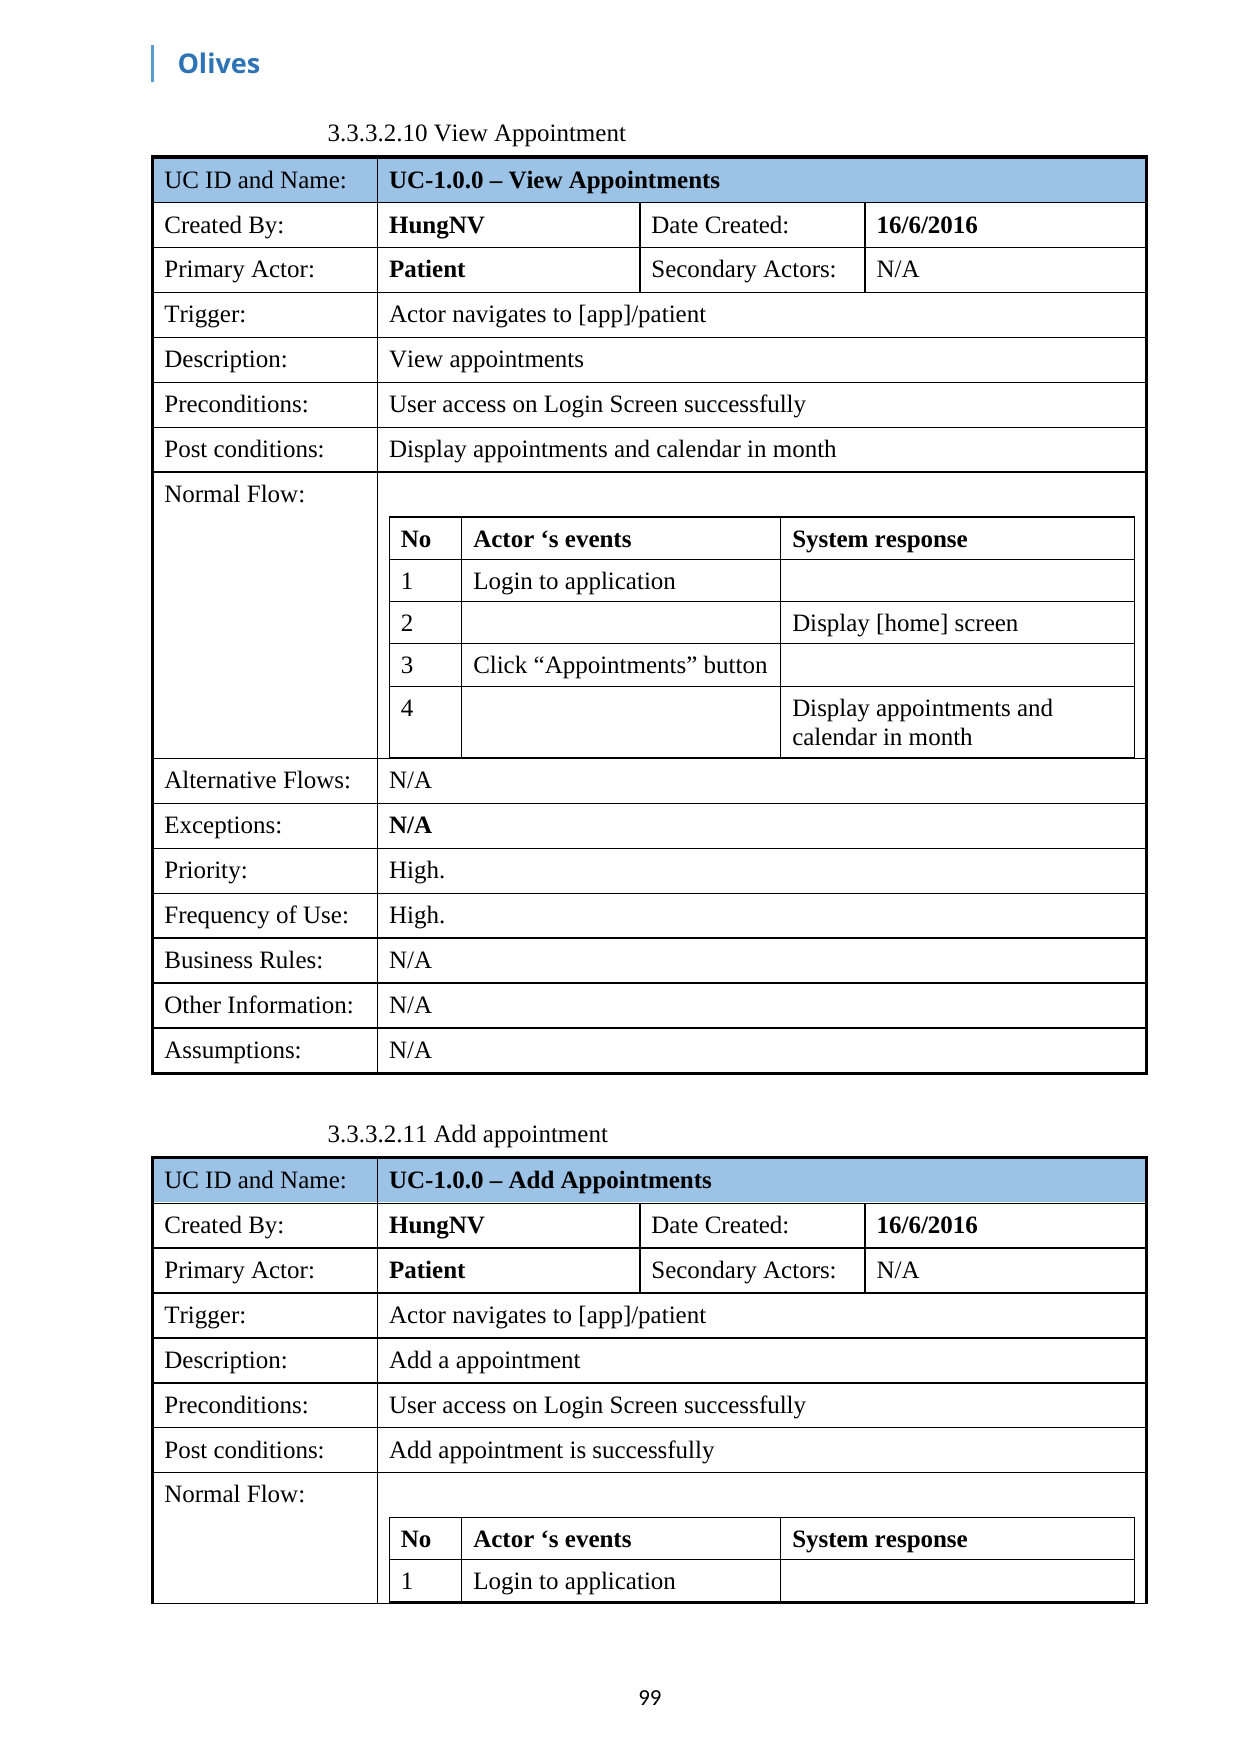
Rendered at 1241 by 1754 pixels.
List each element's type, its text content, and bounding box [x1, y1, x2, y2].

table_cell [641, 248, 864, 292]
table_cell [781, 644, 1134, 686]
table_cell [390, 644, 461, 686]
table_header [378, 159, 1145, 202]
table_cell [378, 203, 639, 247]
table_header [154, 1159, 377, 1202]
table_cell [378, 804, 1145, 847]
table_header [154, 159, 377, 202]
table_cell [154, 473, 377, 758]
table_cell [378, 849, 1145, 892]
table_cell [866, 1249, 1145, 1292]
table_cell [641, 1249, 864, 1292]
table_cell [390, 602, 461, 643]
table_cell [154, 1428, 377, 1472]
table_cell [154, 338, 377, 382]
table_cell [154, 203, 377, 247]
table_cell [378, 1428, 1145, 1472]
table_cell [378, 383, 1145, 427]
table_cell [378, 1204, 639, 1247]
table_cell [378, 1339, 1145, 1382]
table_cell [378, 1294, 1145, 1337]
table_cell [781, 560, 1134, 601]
text 3.3.3.2.10 View Appointment [177, 118, 1122, 147]
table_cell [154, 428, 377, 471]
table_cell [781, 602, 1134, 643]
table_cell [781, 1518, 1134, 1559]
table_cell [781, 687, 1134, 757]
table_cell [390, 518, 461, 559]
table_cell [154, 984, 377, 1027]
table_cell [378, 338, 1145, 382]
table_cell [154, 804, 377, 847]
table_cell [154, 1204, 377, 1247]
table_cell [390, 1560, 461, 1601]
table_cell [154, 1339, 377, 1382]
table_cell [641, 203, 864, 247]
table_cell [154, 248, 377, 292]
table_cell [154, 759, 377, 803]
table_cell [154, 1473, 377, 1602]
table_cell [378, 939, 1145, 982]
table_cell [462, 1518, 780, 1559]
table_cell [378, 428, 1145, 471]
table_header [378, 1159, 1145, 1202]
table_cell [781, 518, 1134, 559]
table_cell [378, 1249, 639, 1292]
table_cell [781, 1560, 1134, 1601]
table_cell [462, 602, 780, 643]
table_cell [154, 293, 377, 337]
text 3.3.3.2.11 Add appointment [177, 1119, 1122, 1147]
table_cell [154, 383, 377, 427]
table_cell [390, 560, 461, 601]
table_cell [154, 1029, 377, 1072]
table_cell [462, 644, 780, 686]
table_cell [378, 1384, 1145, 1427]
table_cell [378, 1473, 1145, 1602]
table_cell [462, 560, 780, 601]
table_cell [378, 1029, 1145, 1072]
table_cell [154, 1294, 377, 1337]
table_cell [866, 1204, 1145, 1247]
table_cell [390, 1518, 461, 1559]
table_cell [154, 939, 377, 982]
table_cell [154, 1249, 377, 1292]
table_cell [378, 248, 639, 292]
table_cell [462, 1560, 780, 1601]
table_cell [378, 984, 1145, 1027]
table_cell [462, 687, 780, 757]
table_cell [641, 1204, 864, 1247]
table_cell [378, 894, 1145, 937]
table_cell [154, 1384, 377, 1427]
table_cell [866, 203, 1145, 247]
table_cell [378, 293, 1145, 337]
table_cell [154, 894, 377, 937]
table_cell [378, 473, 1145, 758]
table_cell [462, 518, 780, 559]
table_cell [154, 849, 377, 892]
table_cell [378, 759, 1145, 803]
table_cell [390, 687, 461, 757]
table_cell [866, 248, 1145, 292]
